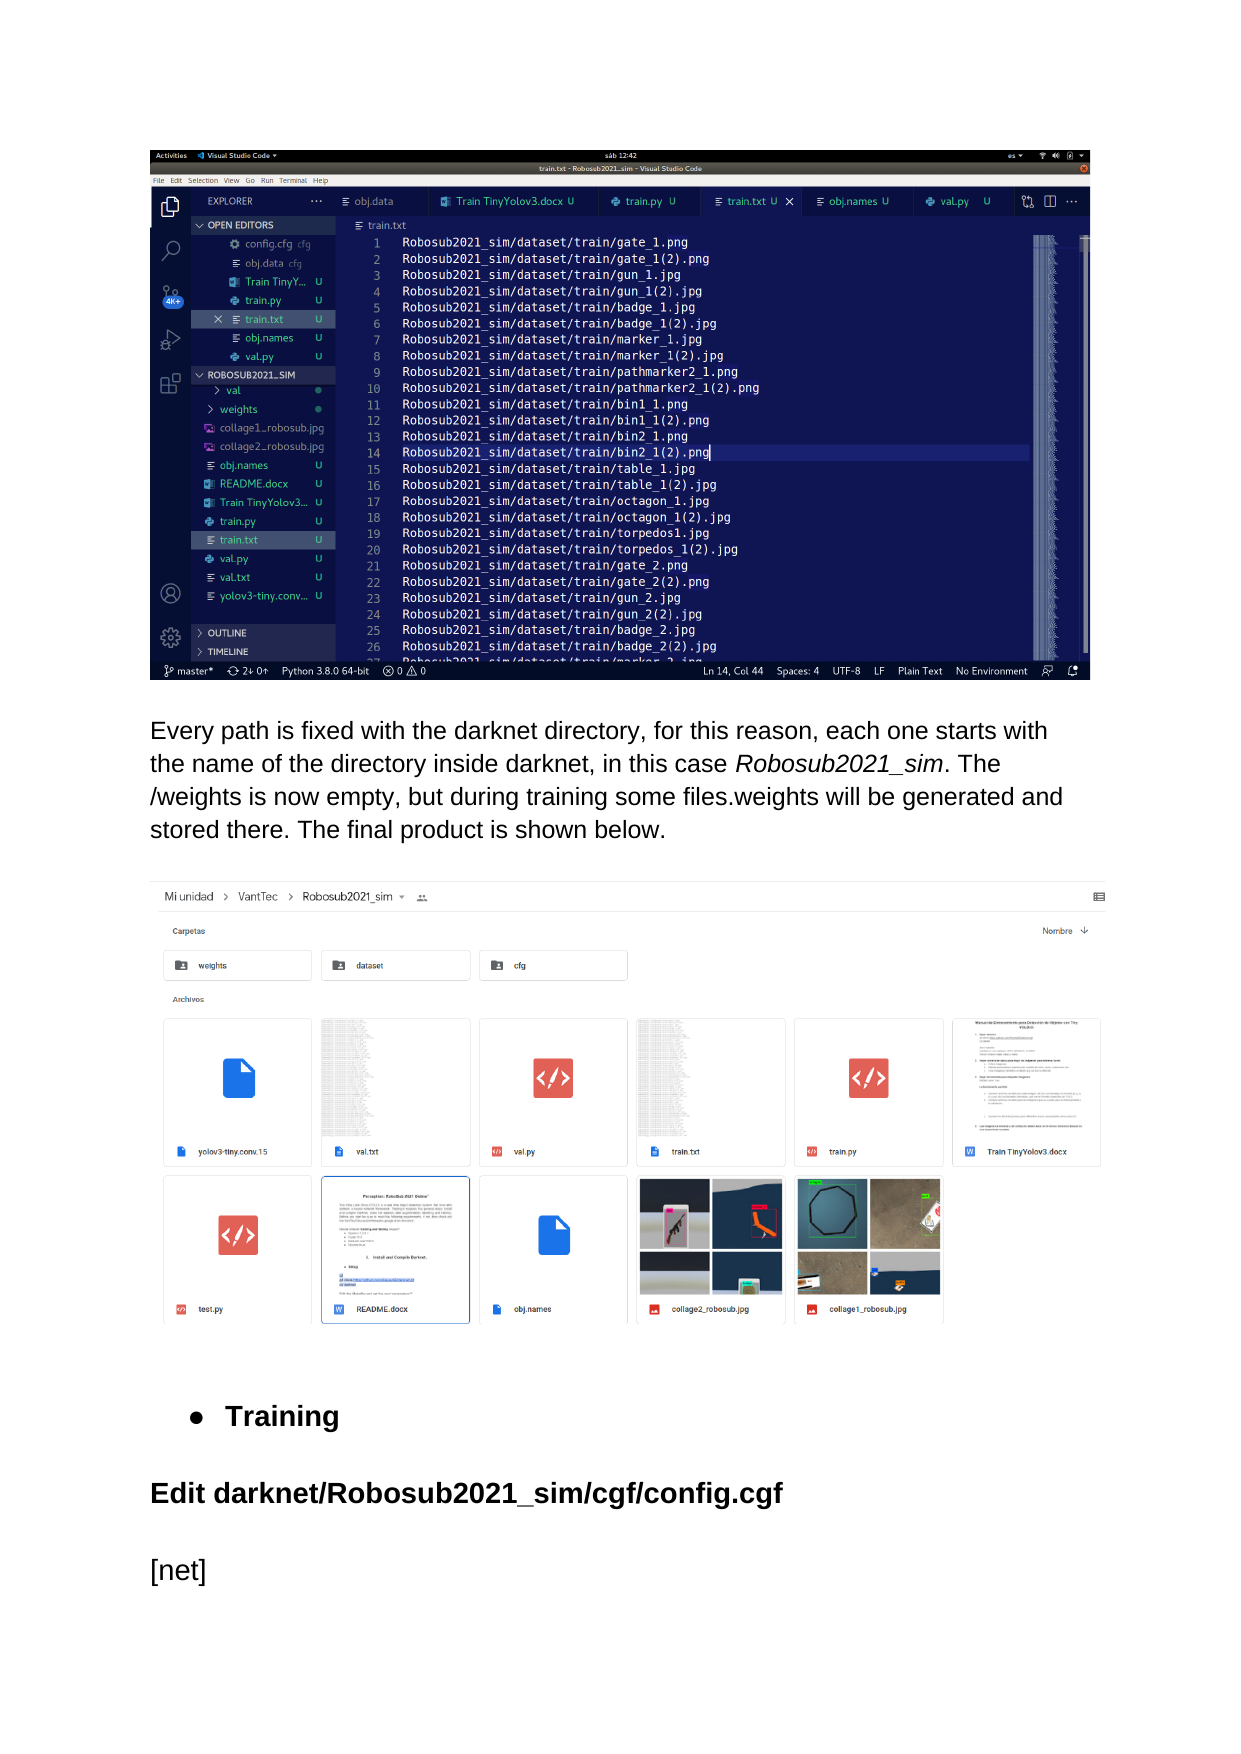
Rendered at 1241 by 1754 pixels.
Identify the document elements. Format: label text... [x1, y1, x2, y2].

picture [150, 881, 1105, 1324]
text Edit darknet/Robosub2021_sim/cgf/config.cgf [150, 1476, 1090, 1509]
text [net] [150, 1553, 1090, 1586]
list Training [187, 1399, 1090, 1432]
text Every path is fixed with the darknet directory, for this reason, each one starts with the name of the directory inside darknet, in this case Robosub2021_sim. The /weights is now empty, but during training some files.weights will be generated and stored there. The final product is shown below. [150, 716, 1090, 844]
picture [150, 150, 1091, 680]
